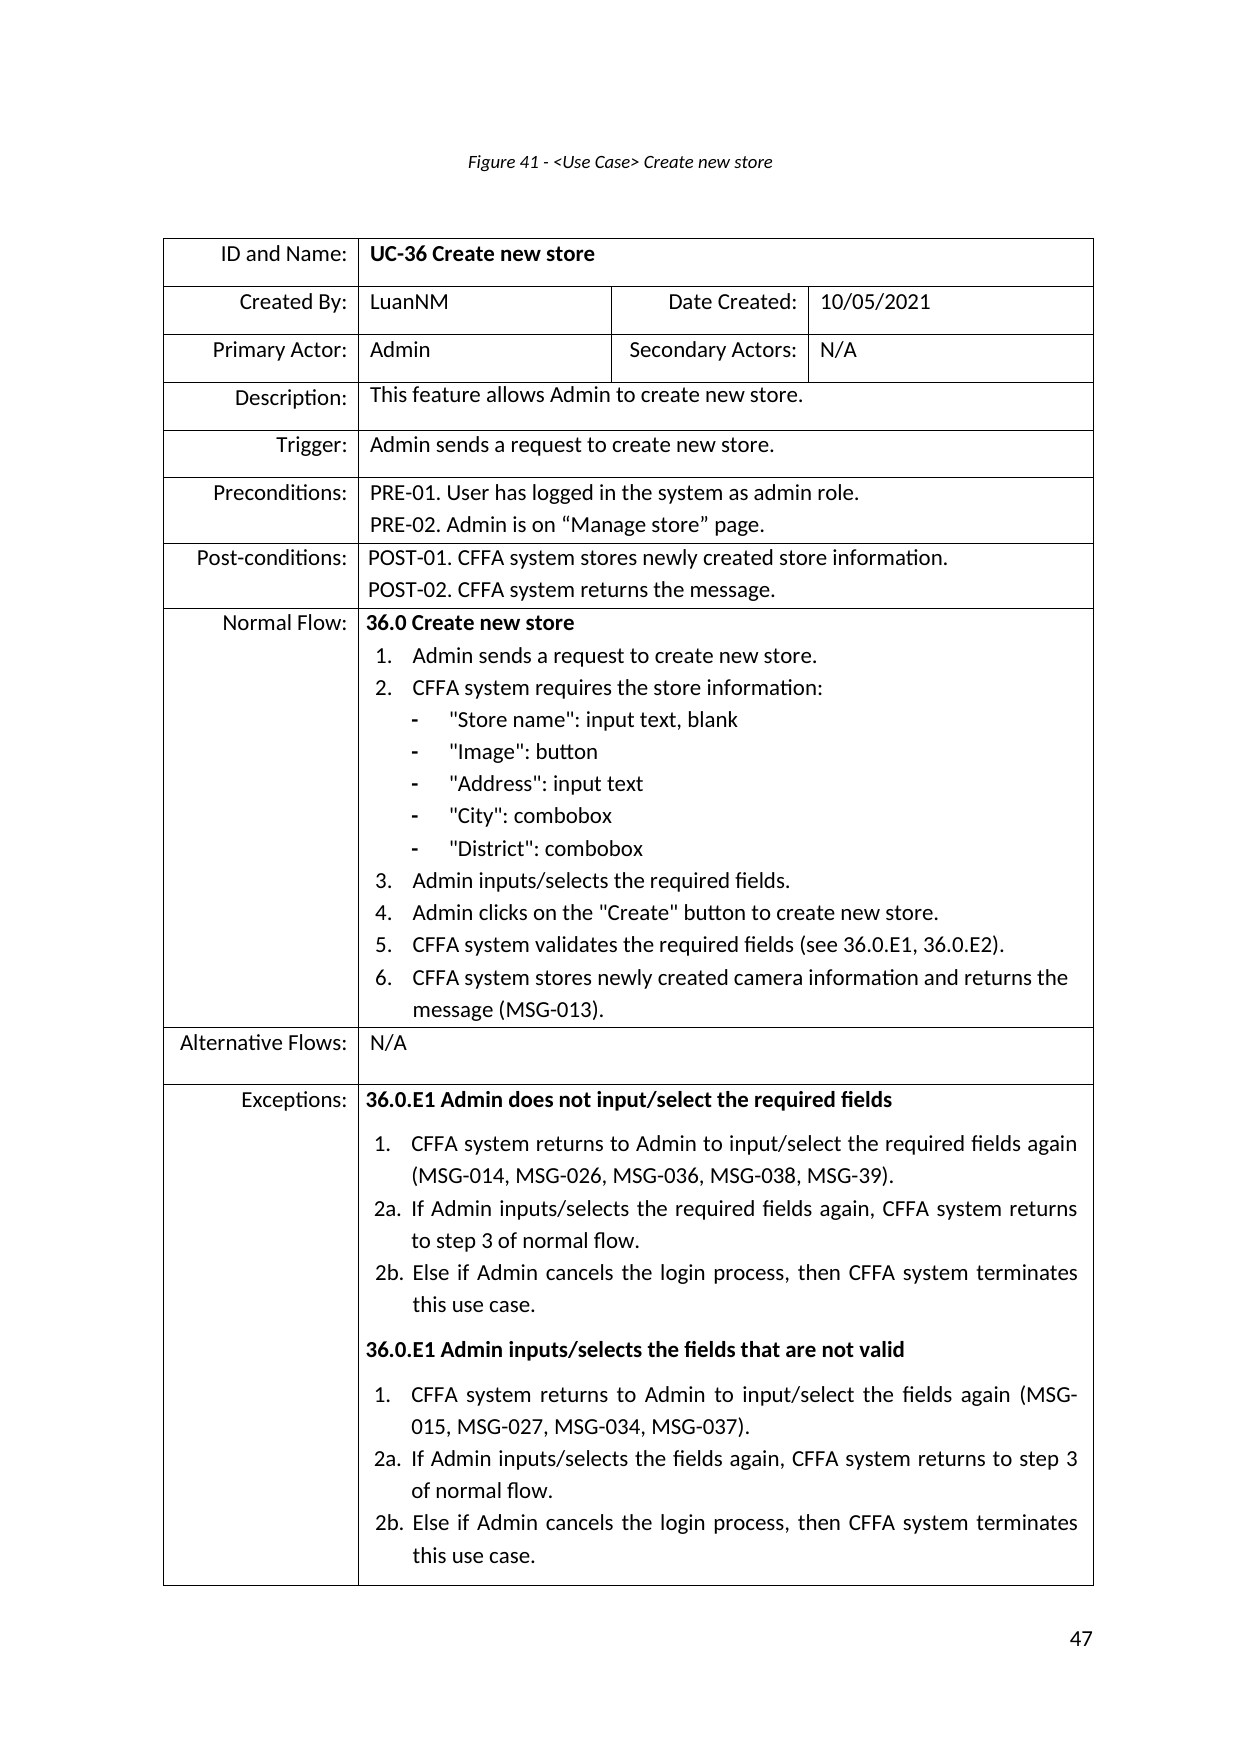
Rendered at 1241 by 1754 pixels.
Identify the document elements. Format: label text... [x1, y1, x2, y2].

text Figure 41 - <Use Case> Create new store [150, 150, 1093, 173]
table_cell Alternative Flows: [164, 1028, 358, 1084]
table_header ID and Name: [164, 239, 358, 286]
table_cell Admin [359, 335, 611, 382]
table_cell 10/05/2021 [809, 287, 1093, 334]
table_cell 36.0.E1 Admin does not input/select the required fields CFFA system returns to Admin to input/select the required fields again (MSG-014, MSG-026, MSG-036, MSG-038, MSG-39). If Admin inputs/selects the required fields again, CFFA system returns to step 3 of normal flow. Else if Admin cancels the login process, then CFFA system terminates this use case. 36.0.E1 Admin inputs/selects the fields that are not valid CFFA system returns to Admin to input/select the fields again (MSG-015, MSG-027, MSG-034, MSG-037). If Admin inputs/selects the fields again, CFFA system returns to step 3 of normal flow. Else if Admin cancels the login process, then CFFA system terminates this use case. [359, 1085, 1093, 1585]
table_cell PRE-01. User has logged in the system as admin role. PRE-02. Admin is on “Manage store” page. [359, 478, 1093, 542]
table_cell LuanNM [359, 287, 611, 334]
table_cell N/A [809, 335, 1093, 382]
table_cell Primary Actor: [164, 335, 358, 382]
table_cell Trigger: [164, 431, 358, 477]
table_cell This feature allows Admin to create new store. [359, 383, 1093, 429]
table_cell Preconditions: [164, 478, 358, 542]
table_cell 36.0 Create new store Admin sends a request to create new store. CFFA system requires the store information: "Store name": input text, blank "Image": button "Address": input text "City": combobox "District": combobox Admin inputs/selects the required fields. Admin clicks on the "Create" button to create new store. CFFA system validates the required fields (see 36.0.E1, 36.0.E2). CFFA system stores newly created camera information and returns the message (MSG-013). [359, 609, 1093, 1027]
table_cell Exceptions: [164, 1085, 358, 1585]
table_cell Post-conditions: [164, 544, 358, 607]
table_cell N/A [359, 1028, 1093, 1084]
table_header UC-36 Create new store [359, 239, 1093, 286]
table_cell Date Created: [612, 287, 808, 334]
table_cell Description: [164, 383, 358, 429]
table_cell POST-01. CFFA system stores newly created store information. POST-02. CFFA system returns the message. [359, 544, 1093, 607]
table_cell Normal Flow: [164, 609, 358, 1027]
table_cell Secondary Actors: [612, 335, 808, 382]
table_cell Admin sends a request to create new store. [359, 431, 1093, 477]
table_cell Created By: [164, 287, 358, 334]
